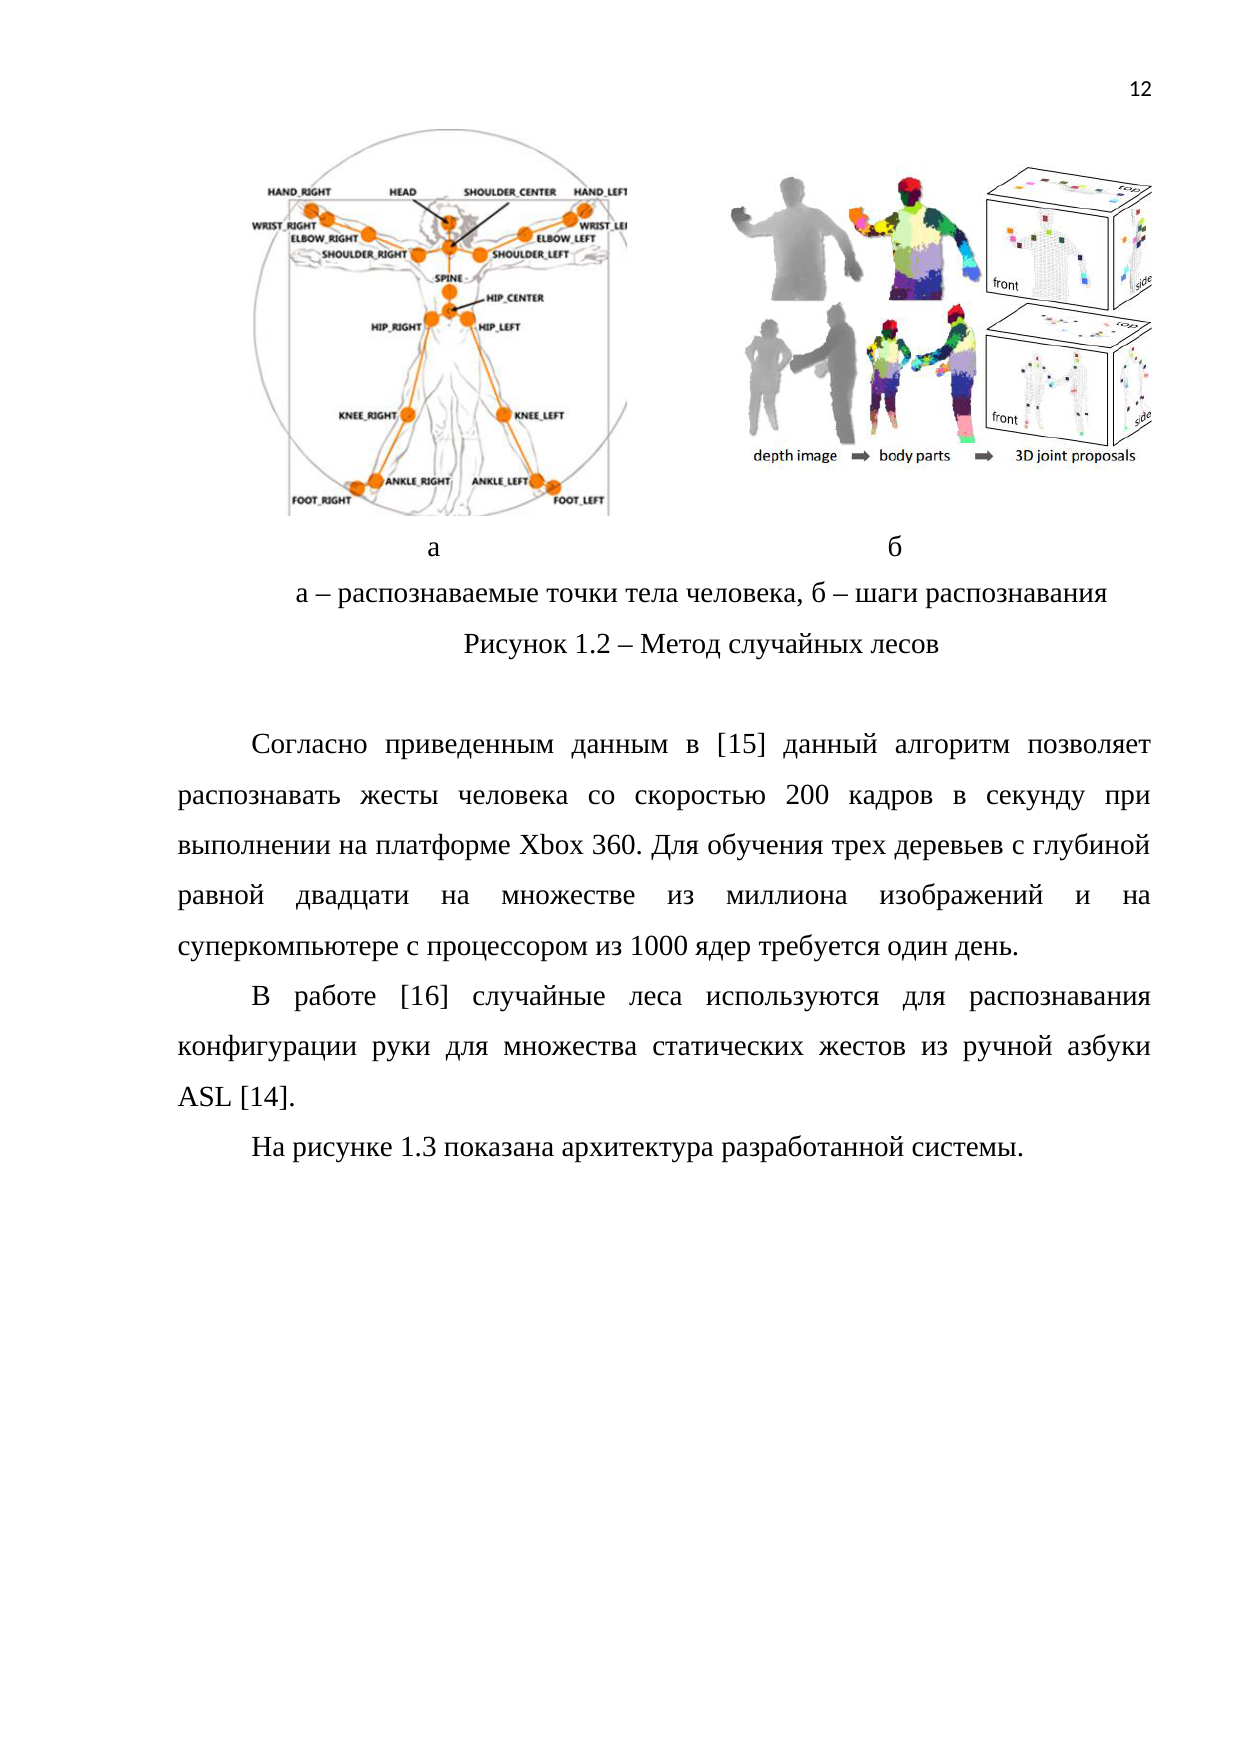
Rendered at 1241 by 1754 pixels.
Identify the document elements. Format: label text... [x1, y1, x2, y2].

table_header [166, 130, 627, 529]
table_header [627, 130, 1152, 529]
text Рисунок 1.2 – Метод случайных лесов [177, 626, 1152, 659]
text На рисунке 1.3 показана архитектура разработанной системы. [177, 1129, 1152, 1162]
table_cell a [166, 529, 627, 576]
text В работе [16] случайные леса используются для распознавания конфигурации руки для множества статических жестов из ручной азбуки ASL [14]. [177, 978, 1152, 1112]
text Согласно приведенным данным в [15] данный алгоритм позволяет распознавать жесты человека со скоростью 200 кадров в секунду при выполнении на платформе Xbox 360. Для обучения трех деревьев с глубиной равной двадцати на множестве из миллиона изображений и на суперкомпьютере с процессором из 1000 ядер требуется один день. [177, 726, 1152, 961]
text a – распознаваемые точки тела человека, б – шаги распознавания [177, 576, 1152, 609]
table_cell б [627, 529, 1088, 576]
